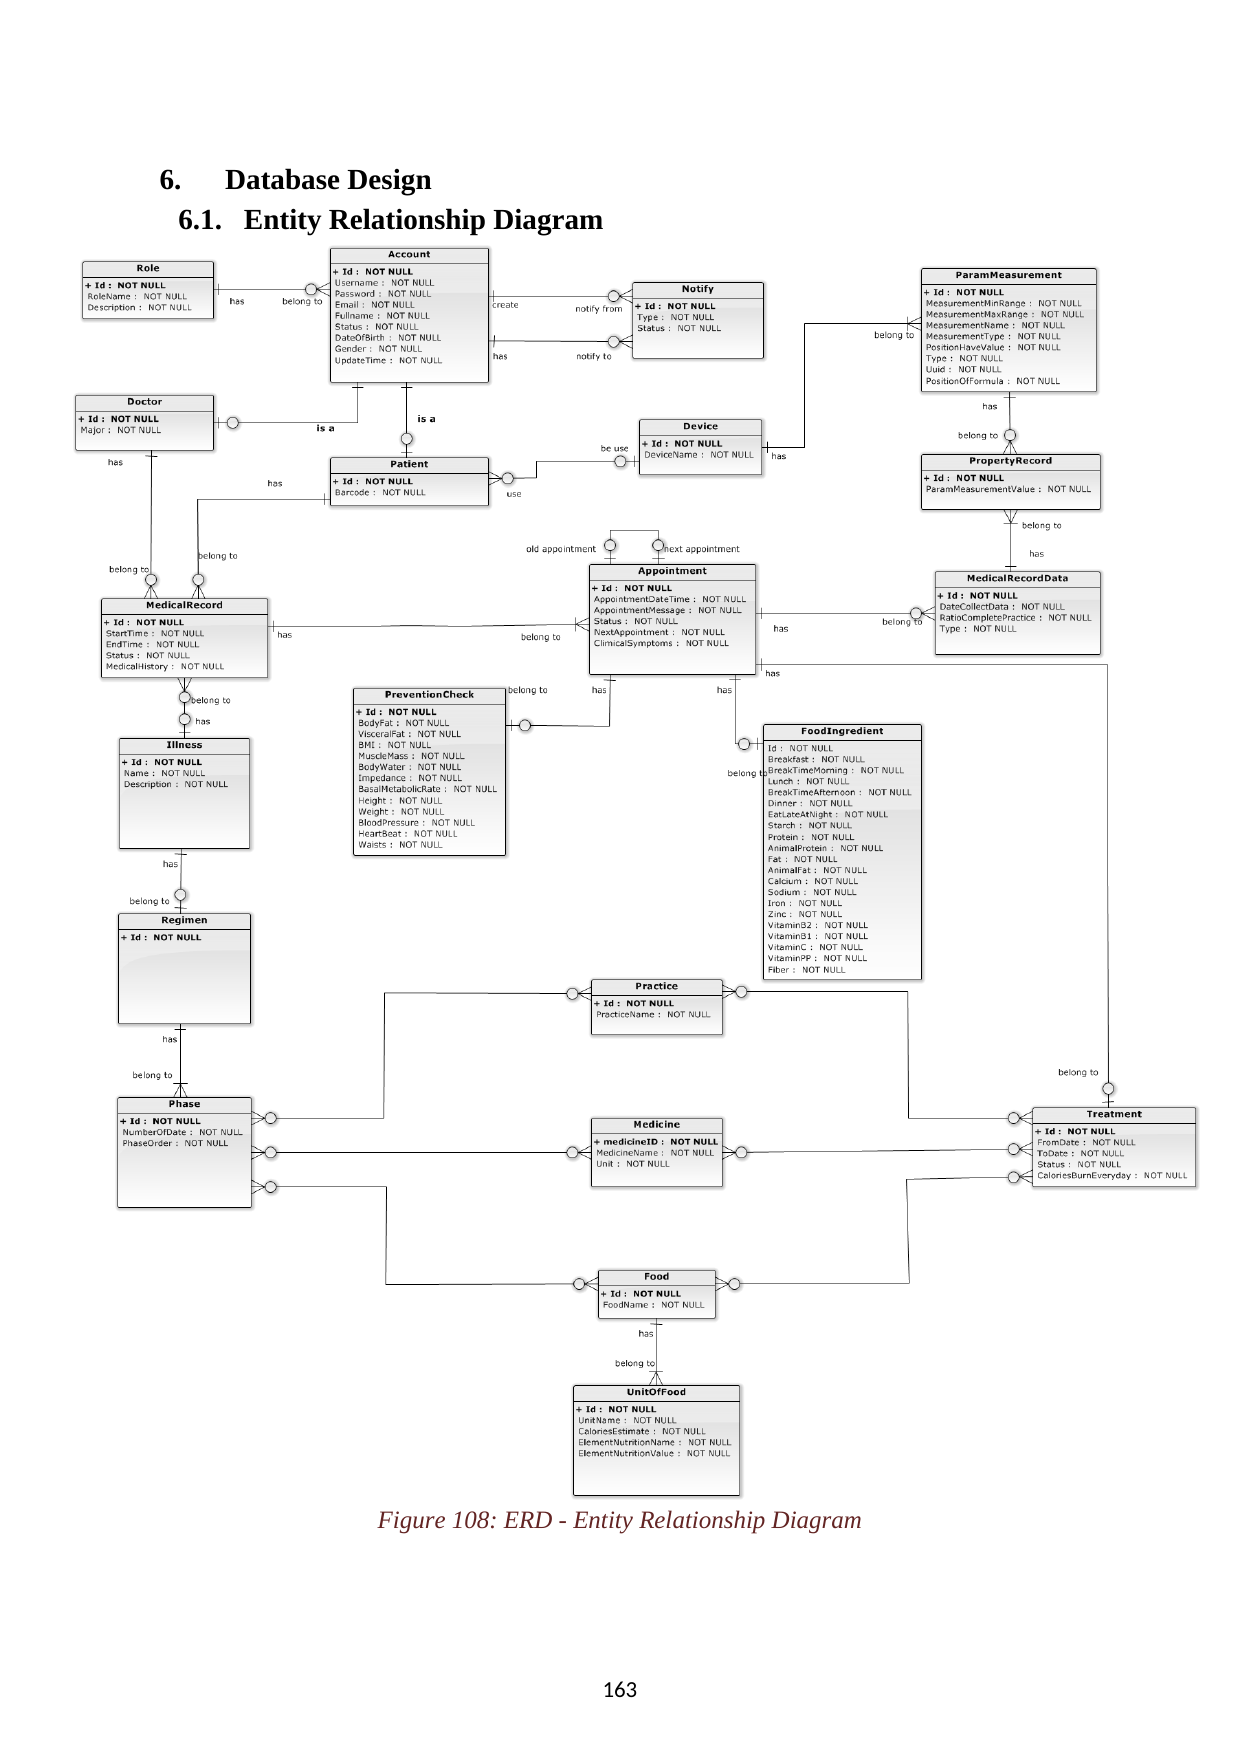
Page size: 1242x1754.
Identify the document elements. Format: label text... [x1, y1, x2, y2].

text Figure 108: ERD - Entity Relationship Diagram [94, 1506, 1146, 1534]
subtitle Database Design [159, 162, 1146, 196]
picture [65, 237, 1206, 1506]
subtitle Entity Relationship Diagram [169, 202, 1146, 235]
